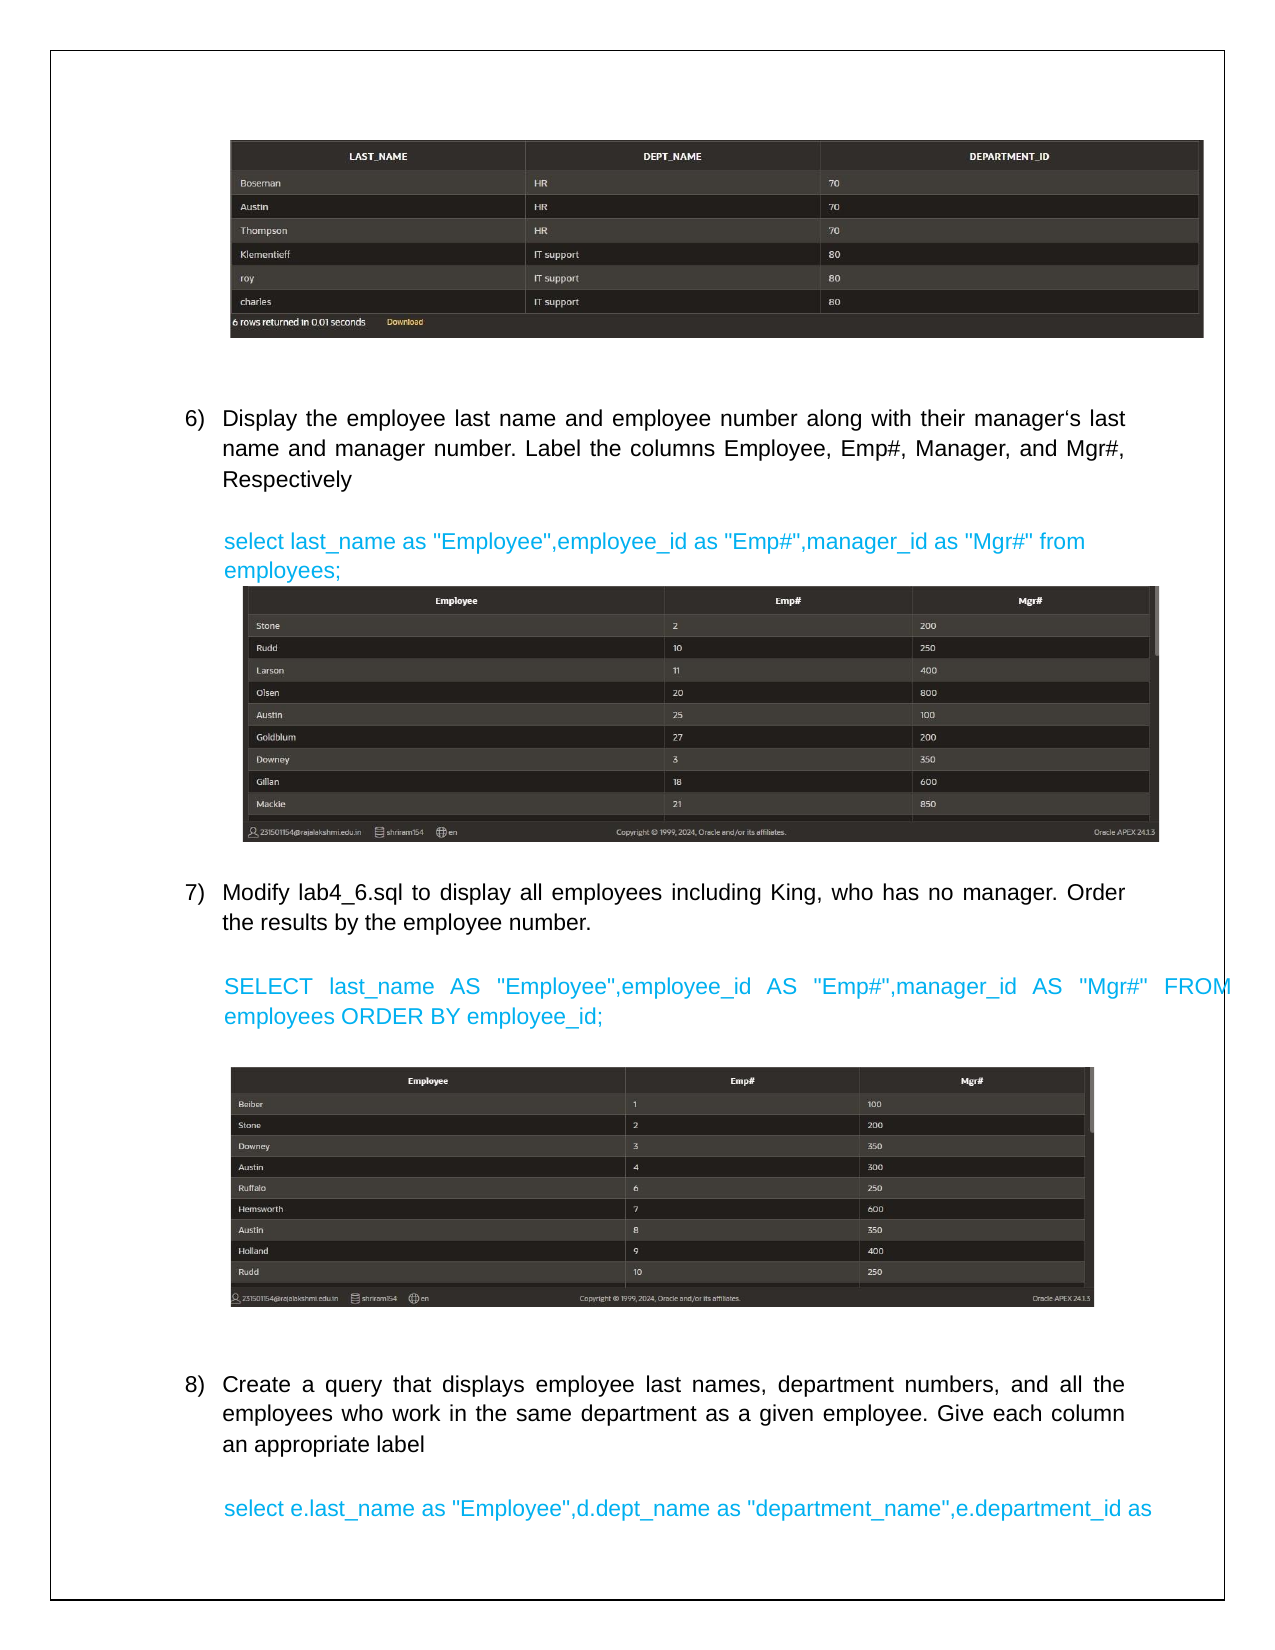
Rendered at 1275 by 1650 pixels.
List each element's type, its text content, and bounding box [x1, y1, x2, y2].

text employees; [224, 557, 1232, 583]
text select last_name as "Employee",employee_id as "Emp#",manager_id as "Mgr#" from [224, 528, 1232, 554]
picture [230, 140, 1204, 338]
picture [230, 1067, 1095, 1307]
list Create a query that displays employee last names, department numbers, and all the employees who work in the same department as a given employee. Give each column an appropriate label [184, 1371, 1126, 1458]
text select e.last_name as "Employee",d.dept_name as "department_name",e.department_id as [224, 1495, 1232, 1521]
list Display the employee last name and employee number along with their manager‘s last name and manager number. Label the columns Employee, Emp#, Manager, and Mgr#, Respectively [184, 405, 1126, 493]
picture [242, 586, 1160, 842]
list Modify lab4_6.sql to display all employees including King, who has no manager. Order the results by the employee number. [184, 879, 1126, 936]
text SELECT last_name AS "Employee",employee_id AS "Emp#",manager_id AS "Mgr#" FROM employees ORDER BY employee_id; [224, 973, 1232, 1030]
